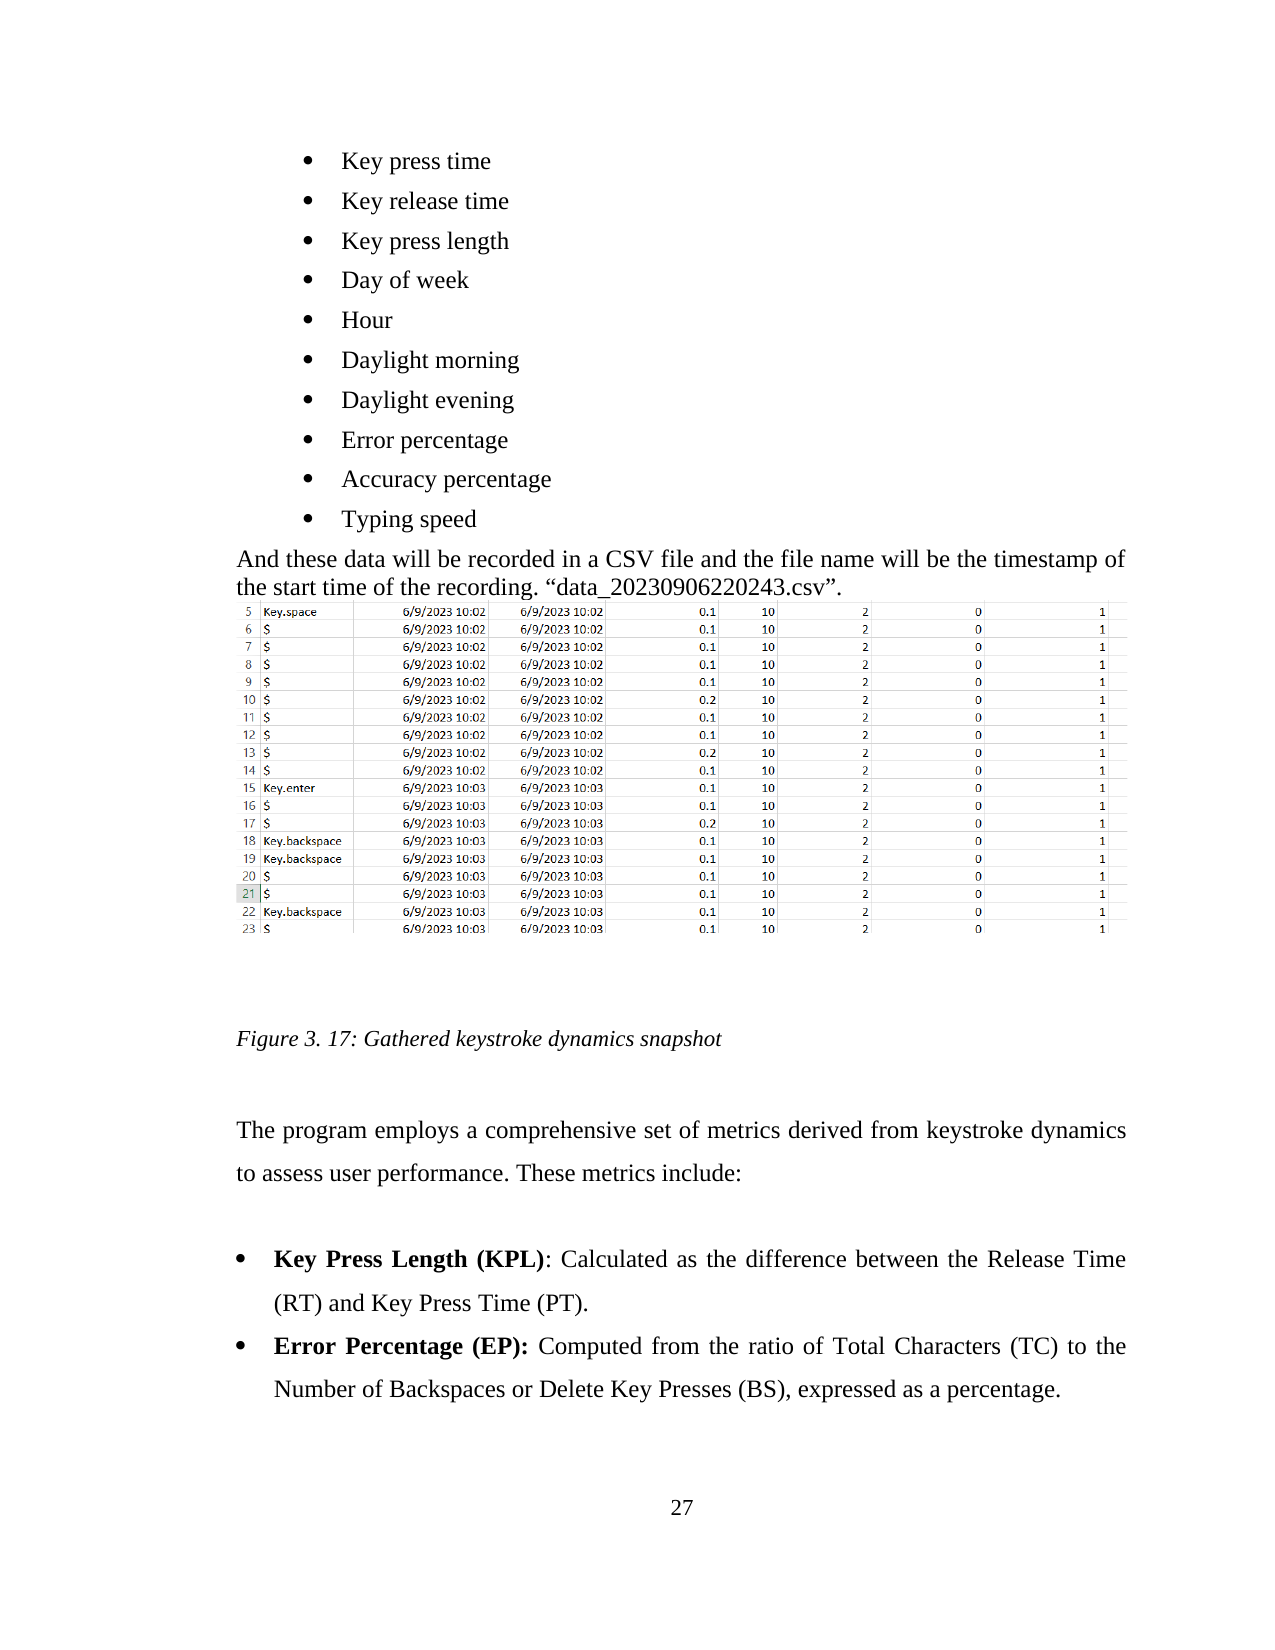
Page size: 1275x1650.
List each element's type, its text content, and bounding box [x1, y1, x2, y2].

text The program employs a comprehensive set of metrics derived from keystroke dynamics to assess user performance. These metrics include: [236, 1115, 1127, 1187]
text And these data will be recorded in a CSV file and the file name will be the timestamp of the start time of the recording. “data_20230906220243.csv”. [236, 546, 1127, 600]
list Key Press Length (KPL): Calculated as the difference between the Release Time (RT) and Key Press Time (PT). [236, 1244, 1127, 1316]
list Error percentage [304, 426, 1127, 453]
list Day of week [304, 267, 1127, 294]
text Figure 3. 17: Gathered keystroke dynamics snapshot [236, 1025, 1127, 1051]
list Error Percentage (EP): Computed from the ratio of Total Characters (TC) to the Number of Backspaces or Delete Key Presses (BS), expressed as a percentage. [236, 1331, 1127, 1403]
list Typing speed [304, 506, 1127, 533]
list Daylight morning [304, 347, 1127, 374]
list Hour [304, 307, 1127, 334]
list Key release time [304, 187, 1127, 215]
list Accuracy percentage [304, 466, 1127, 493]
list Key press time [304, 148, 1127, 175]
list Key press length [304, 227, 1127, 254]
list Daylight evening [304, 386, 1127, 414]
picture [236, 600, 1128, 933]
